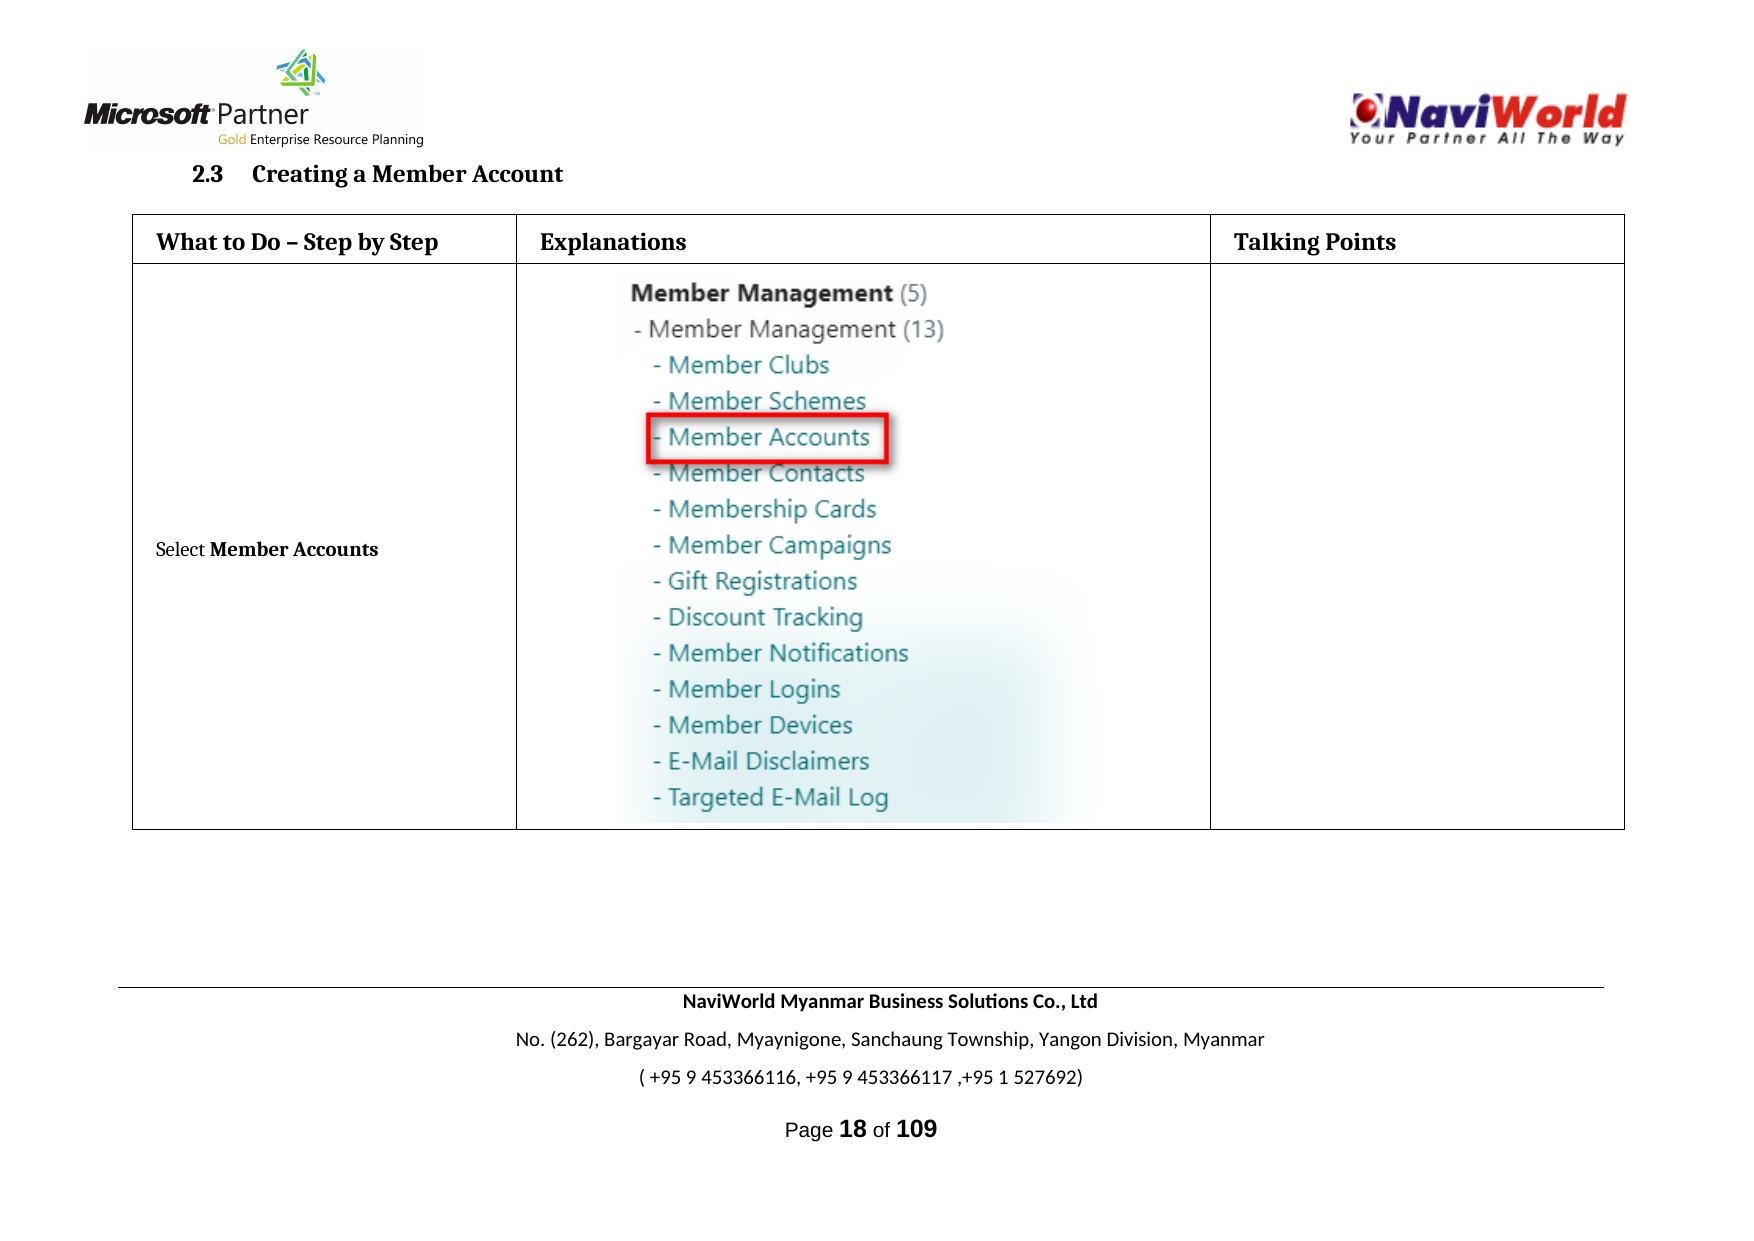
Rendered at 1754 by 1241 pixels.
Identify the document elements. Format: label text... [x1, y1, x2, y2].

picture [83, 48, 425, 149]
table_header Explanations [517, 215, 1210, 262]
table_cell [517, 264, 1210, 829]
picture [616, 276, 1124, 823]
subtitle Creating a Member Account [192, 160, 1604, 189]
table_header What to Do – Step by Step [133, 215, 516, 262]
table_cell [1211, 264, 1624, 829]
picture [1350, 92, 1628, 149]
table_cell Select Member Accounts [133, 264, 516, 829]
table_header Talking Points [1211, 215, 1624, 262]
